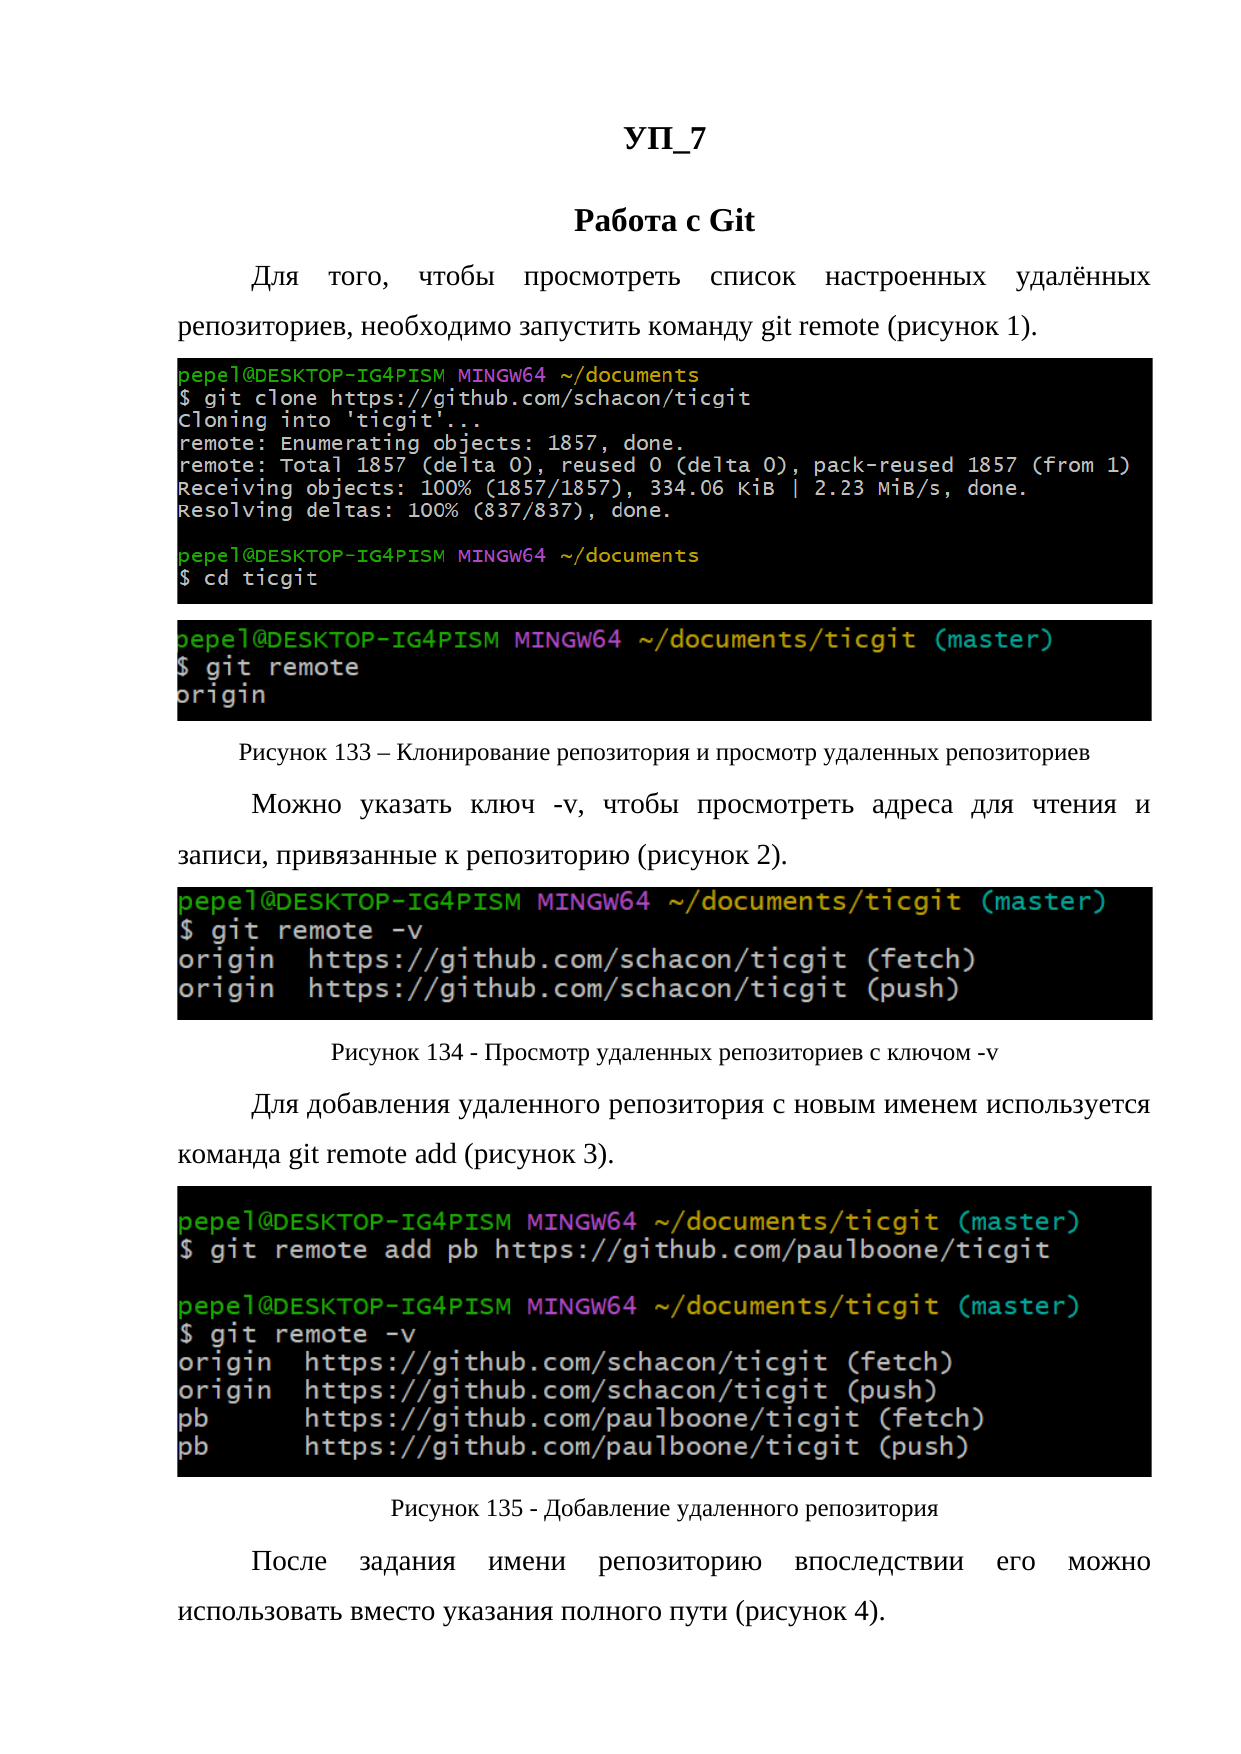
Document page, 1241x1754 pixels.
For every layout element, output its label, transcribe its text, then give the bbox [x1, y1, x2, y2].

subtitle УП_7 [177, 118, 1152, 156]
text Для добавления удаленного репозитория с новым именем используется команда git remote add (рисунок 3). [177, 1086, 1152, 1170]
picture [177, 620, 1152, 721]
text Рисунок 134 - Просмотр удаленных репозиториев с ключом -v [177, 1037, 1152, 1065]
picture [177, 887, 1153, 1020]
picture [177, 1186, 1152, 1477]
text Рисунок 135 - Добавление удаленного репозитория [177, 1493, 1152, 1522]
text После задания имени репозиторию впоследствии его можно использовать вместо указания полного пути (рисунок 4). [177, 1543, 1152, 1627]
text Рисунок 133 – Клонирование репозитория и просмотр удаленных репозиториев [177, 737, 1152, 766]
text Для того, чтобы просмотреть список настроенных удалённых репозиториев, необходимо запустить команду git remote (рисунок 1). [177, 258, 1152, 342]
subtitle Работа с Git [177, 201, 1152, 239]
picture [177, 358, 1153, 604]
text Можно указать ключ -v, чтобы просмотреть адреса для чтения и записи, привязанные к репозиторию (рисунок 2). [177, 786, 1152, 870]
